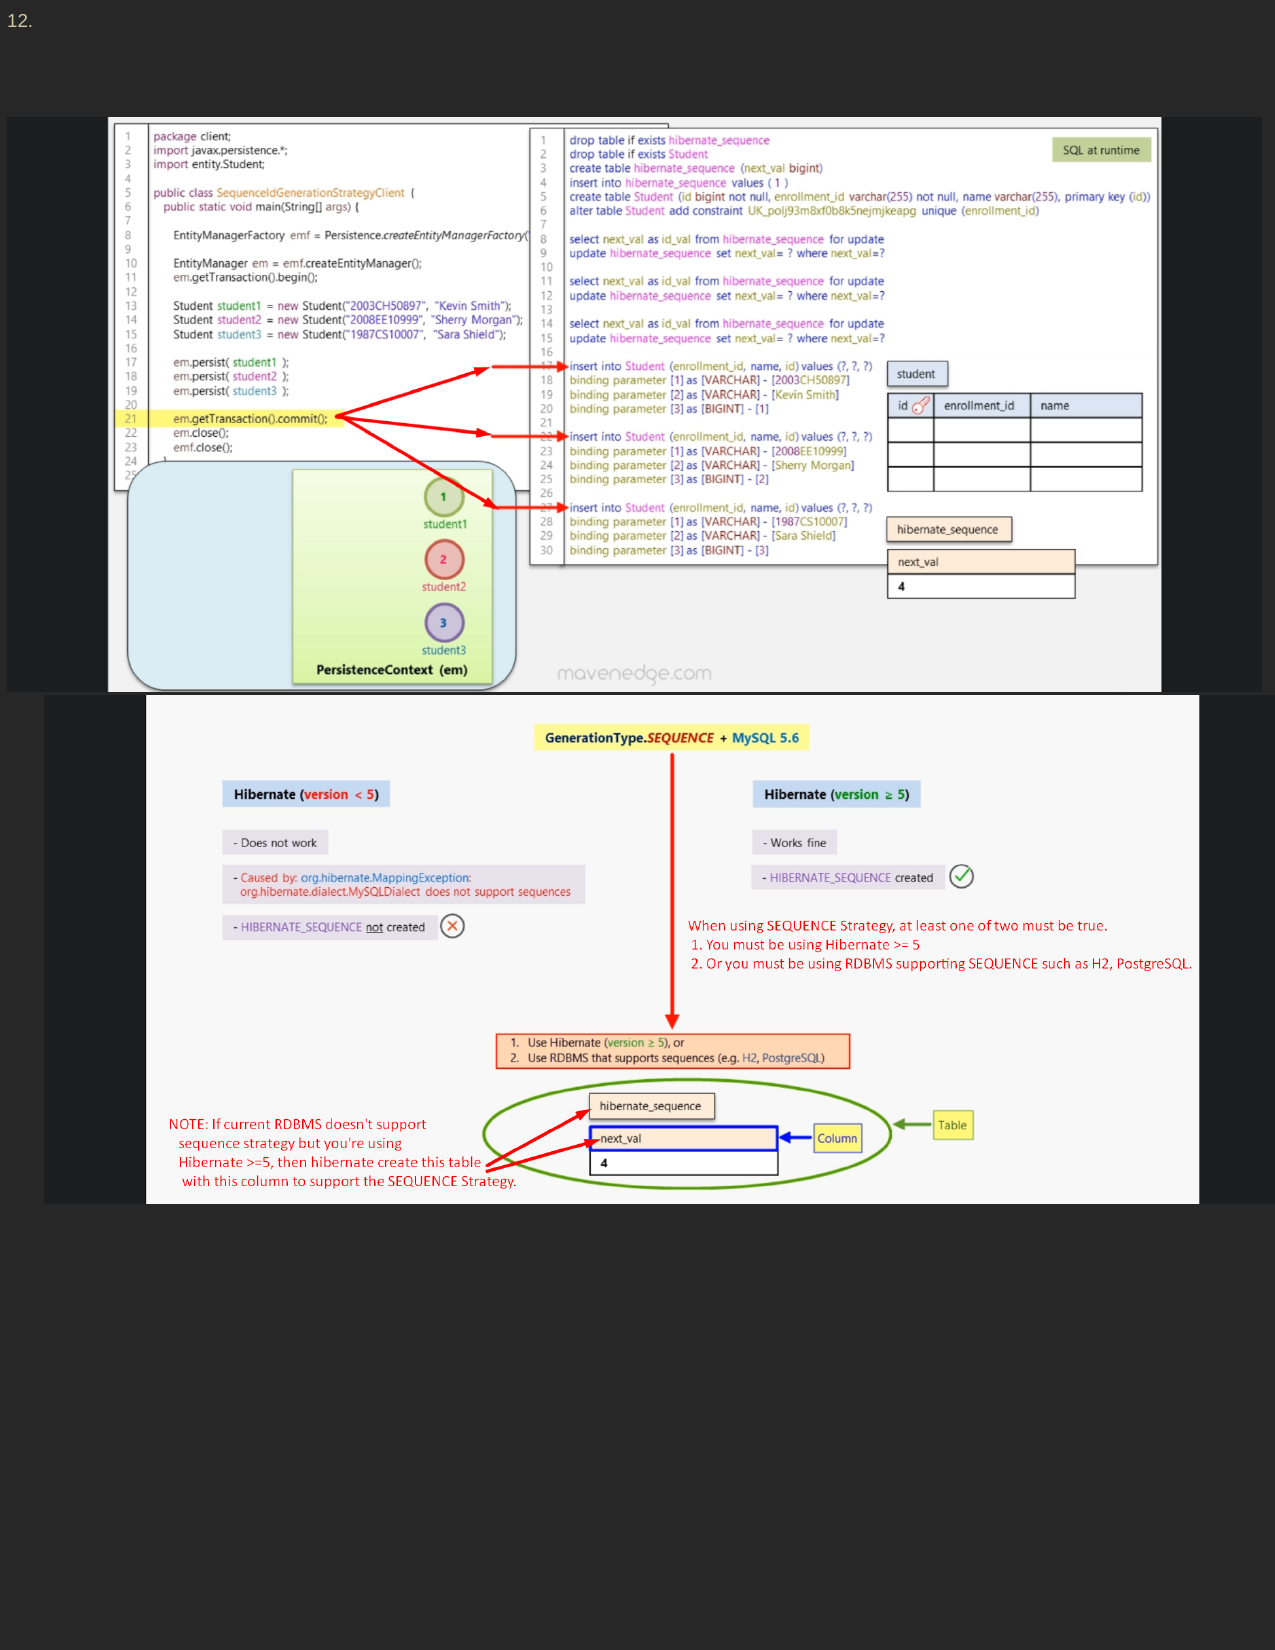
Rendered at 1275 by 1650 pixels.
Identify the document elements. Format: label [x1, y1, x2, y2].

picture [6, 117, 1262, 692]
picture [44, 695, 1275, 1204]
